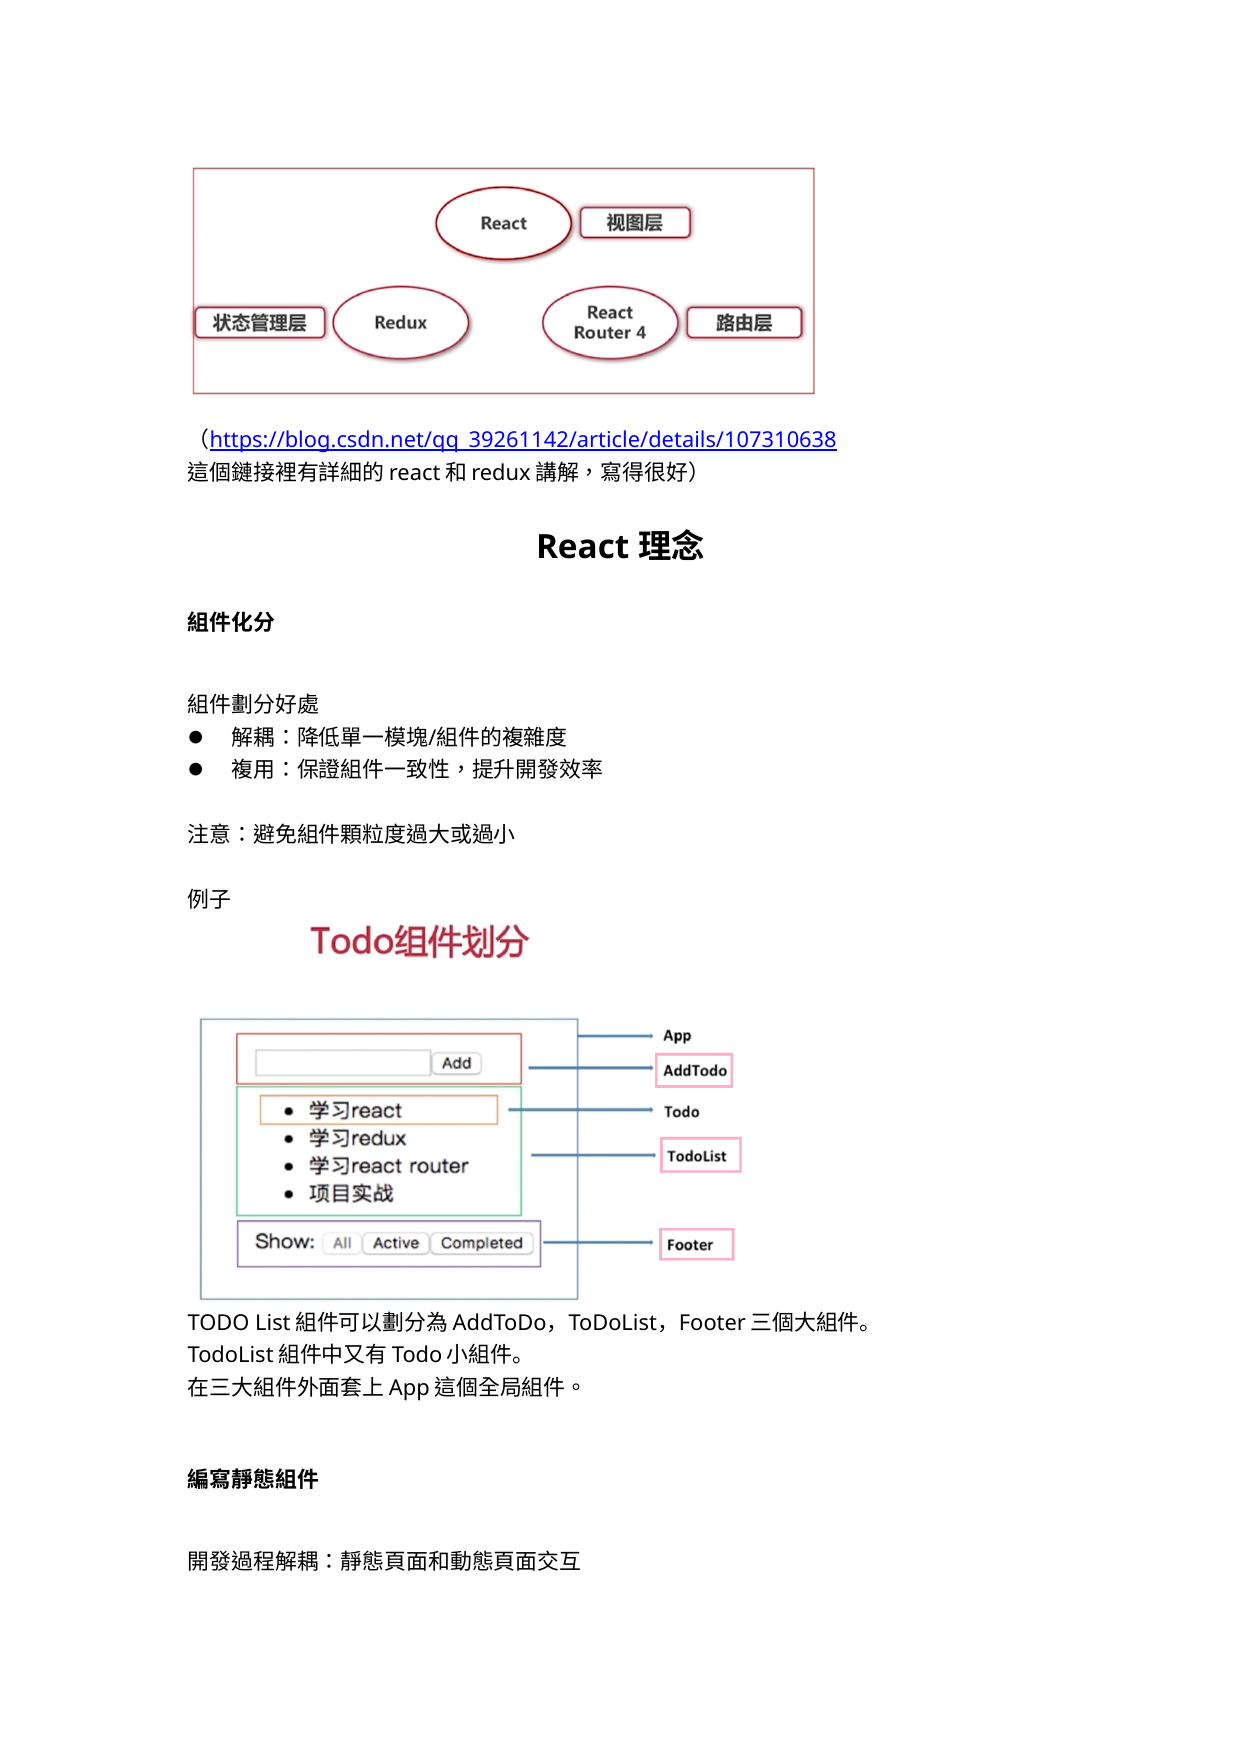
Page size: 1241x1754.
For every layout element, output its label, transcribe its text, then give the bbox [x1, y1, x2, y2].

text 組件劃分好處 [187, 687, 1053, 719]
list 複用：保證組件一致性，提升開發效率 [187, 752, 1053, 784]
text 例子 [187, 882, 1053, 914]
text 注意：避免組件顆粒度過大或過小 [187, 817, 1053, 849]
picture [187, 914, 748, 1304]
text TODO List組件可以劃分為AddToDo，ToDoList，Footer三個大組件。 [187, 1304, 1053, 1337]
subtitle 組件化分 [187, 604, 1053, 637]
title React 理念 [187, 512, 1053, 577]
picture [187, 162, 819, 399]
text 開發過程解耦：靜態頁面和動態頁面交互 [187, 1544, 1053, 1576]
text 這個鏈接裡有詳細的react和redux講解，寫得很好） [187, 454, 1053, 487]
text 在三大組件外面套上App這個全局組件。 [187, 1369, 1053, 1402]
subtitle 編寫靜態組件 [187, 1461, 1053, 1494]
list 解耦：降低單一模塊/組件的複雜度 [187, 719, 1053, 752]
text TodoList組件中又有Todo小組件。 [187, 1337, 1053, 1369]
text （https://blog.csdn.net/qq_39261142/article/details/107310638 [187, 422, 1053, 454]
